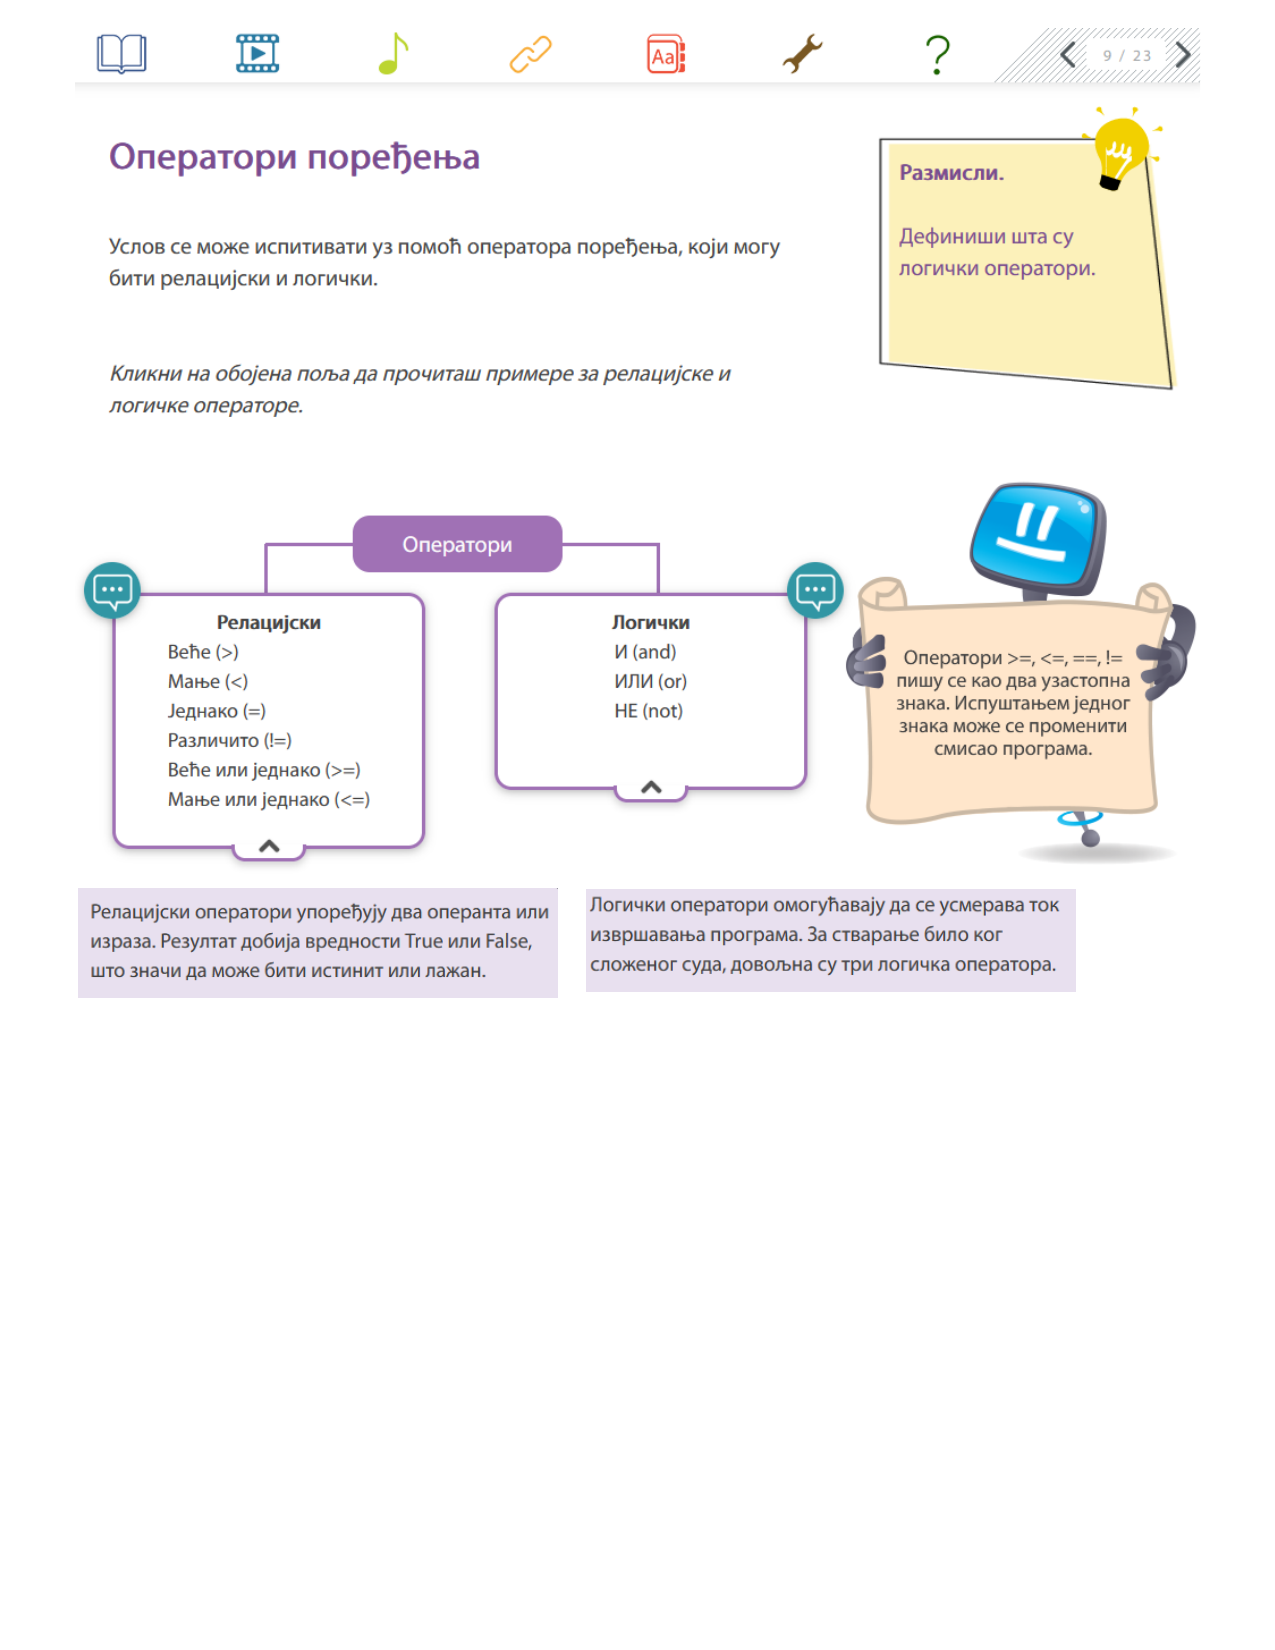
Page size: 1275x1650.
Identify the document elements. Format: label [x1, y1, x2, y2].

picture [75, 28, 1200, 874]
picture [586, 889, 1076, 992]
picture [78, 888, 558, 998]
